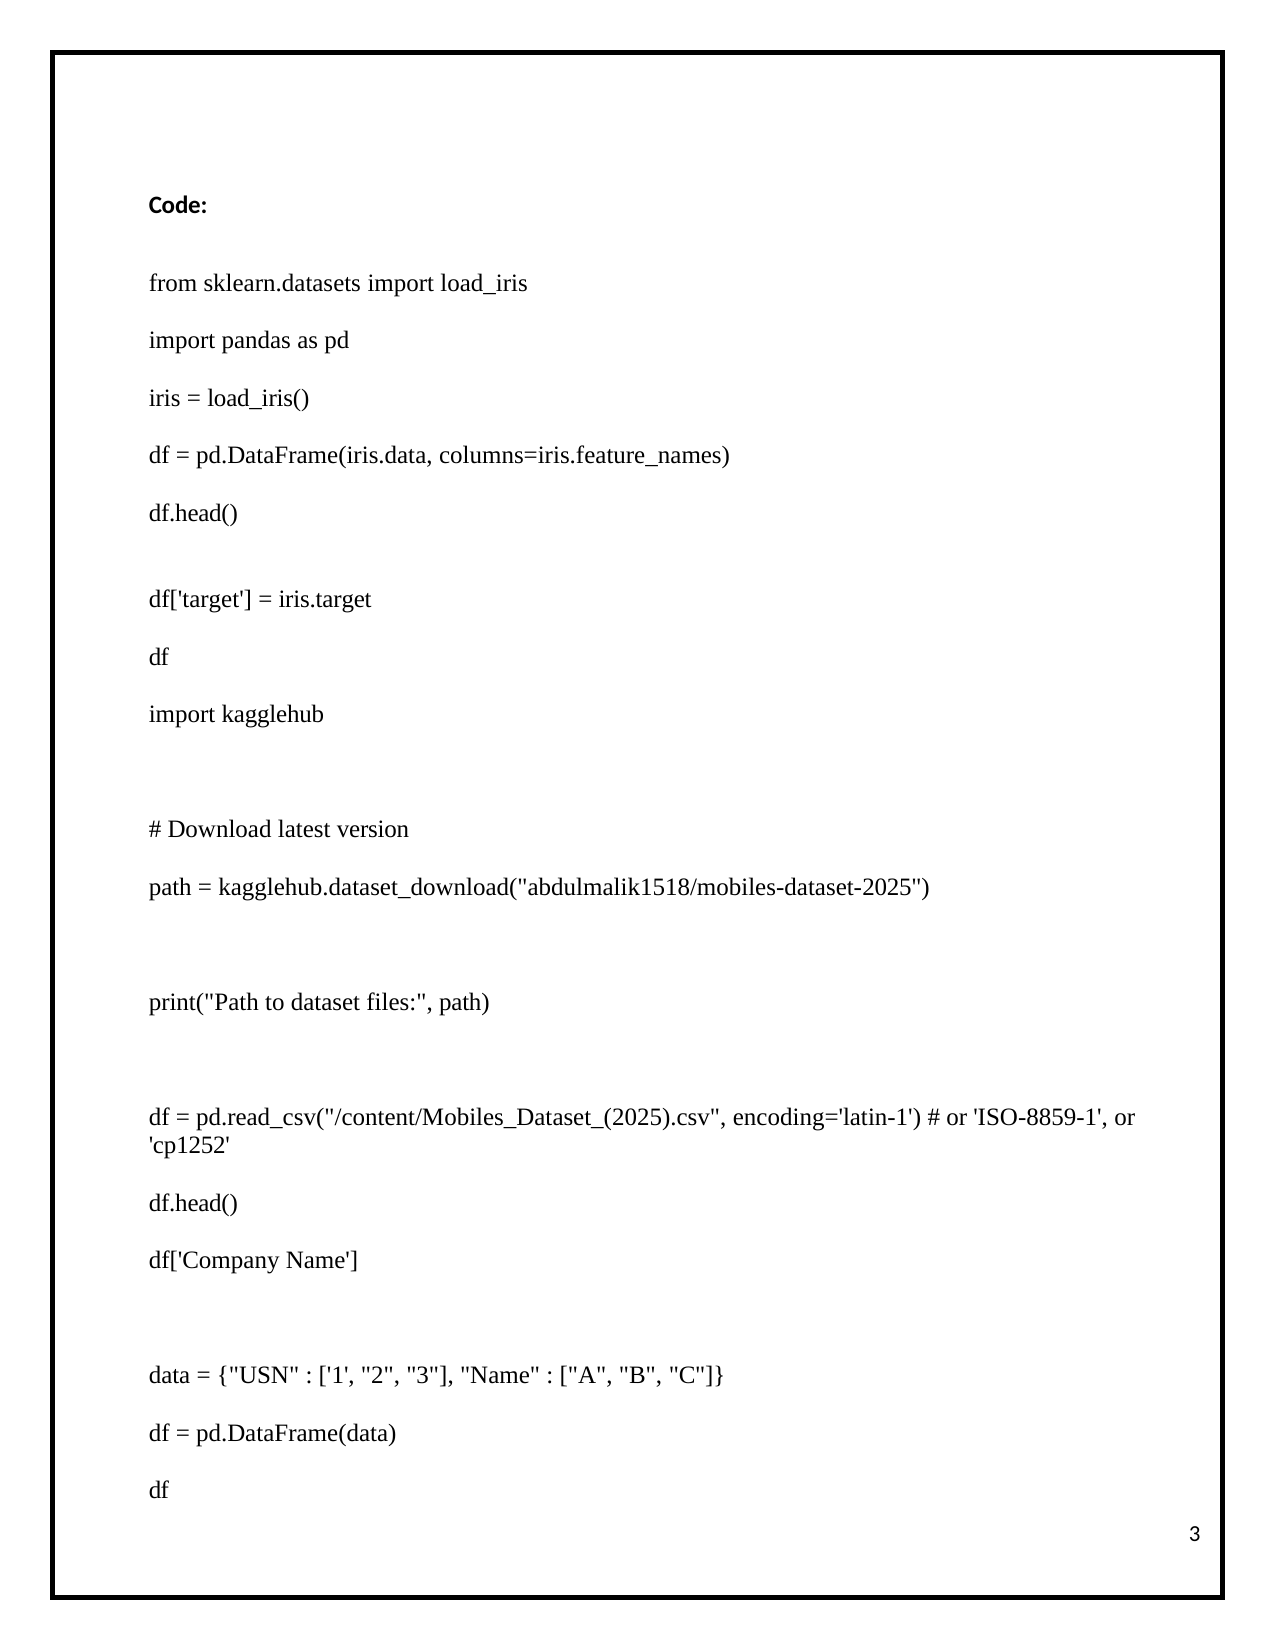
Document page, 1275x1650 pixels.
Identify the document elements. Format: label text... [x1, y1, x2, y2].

text df [148, 642, 1200, 670]
text df = pd.DataFrame(data) df [148, 1418, 406, 1504]
text path = kagglehub.dataset_download("abdulmalik1518/mobiles-dataset-2025") [148, 872, 1200, 900]
text from sklearn.datasets import load_iris import pandas as pd [148, 268, 579, 354]
text iris = load_iris() [148, 383, 1200, 412]
text df = pd.read_csv("/content/Mobiles_Dataset_(2025).csv", encoding='latin-1') # or 'ISO-8859-1', or 'cp1252' [148, 1102, 1200, 1159]
text df = pd.DataFrame(iris.data, columns=iris.feature_names) df.head() [148, 440, 762, 527]
text Code: [148, 189, 1200, 220]
text df.head() df['Company Name'] [148, 1188, 359, 1274]
text import kagglehub [148, 699, 1200, 728]
text # Download latest version [148, 814, 1200, 843]
text data = {"USN" : ['1', "2", "3"], "Name" : ["A", "B", "C"]} [148, 1360, 1200, 1389]
text df['target'] = iris.target [148, 584, 1200, 613]
text print("Path to dataset files:", path) [148, 987, 1200, 1015]
